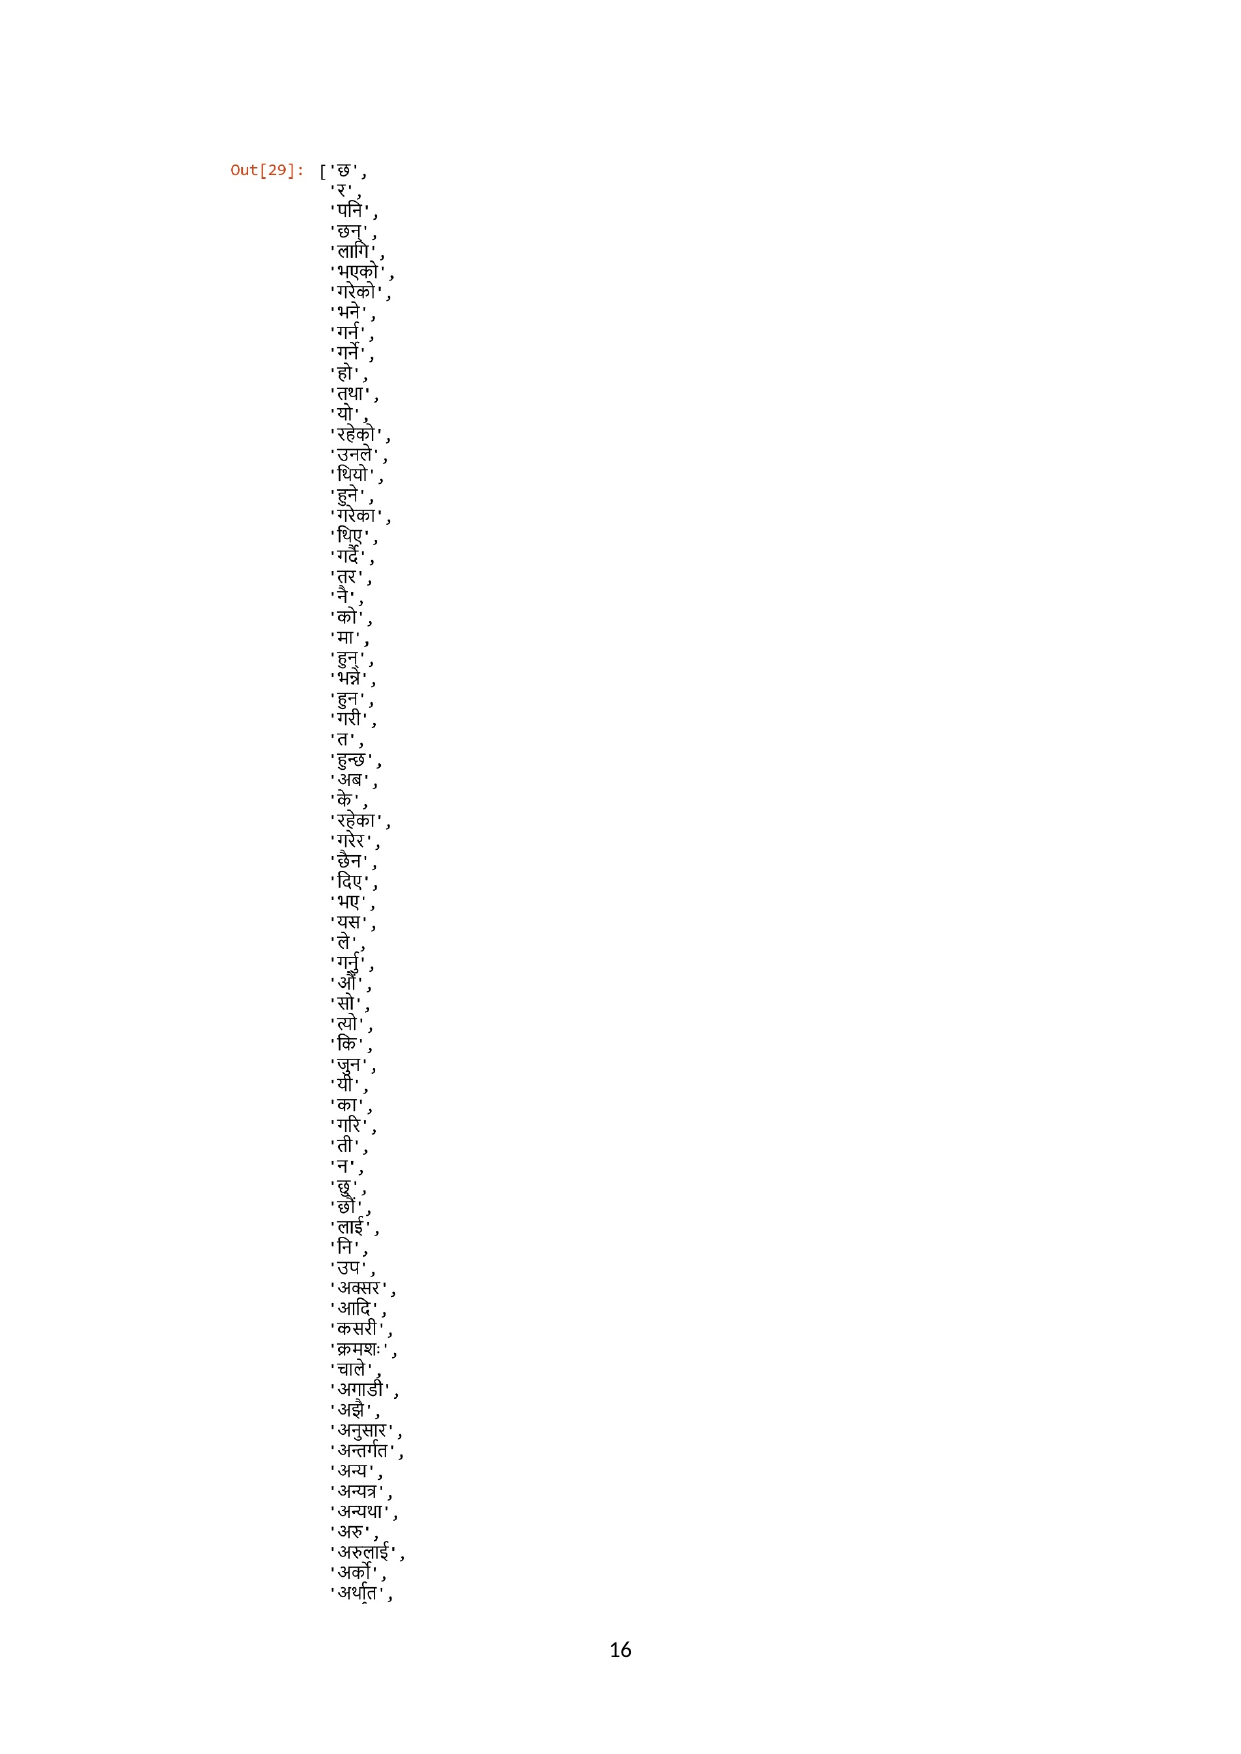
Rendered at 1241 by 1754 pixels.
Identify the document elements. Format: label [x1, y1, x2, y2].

picture [133, 150, 1108, 1604]
